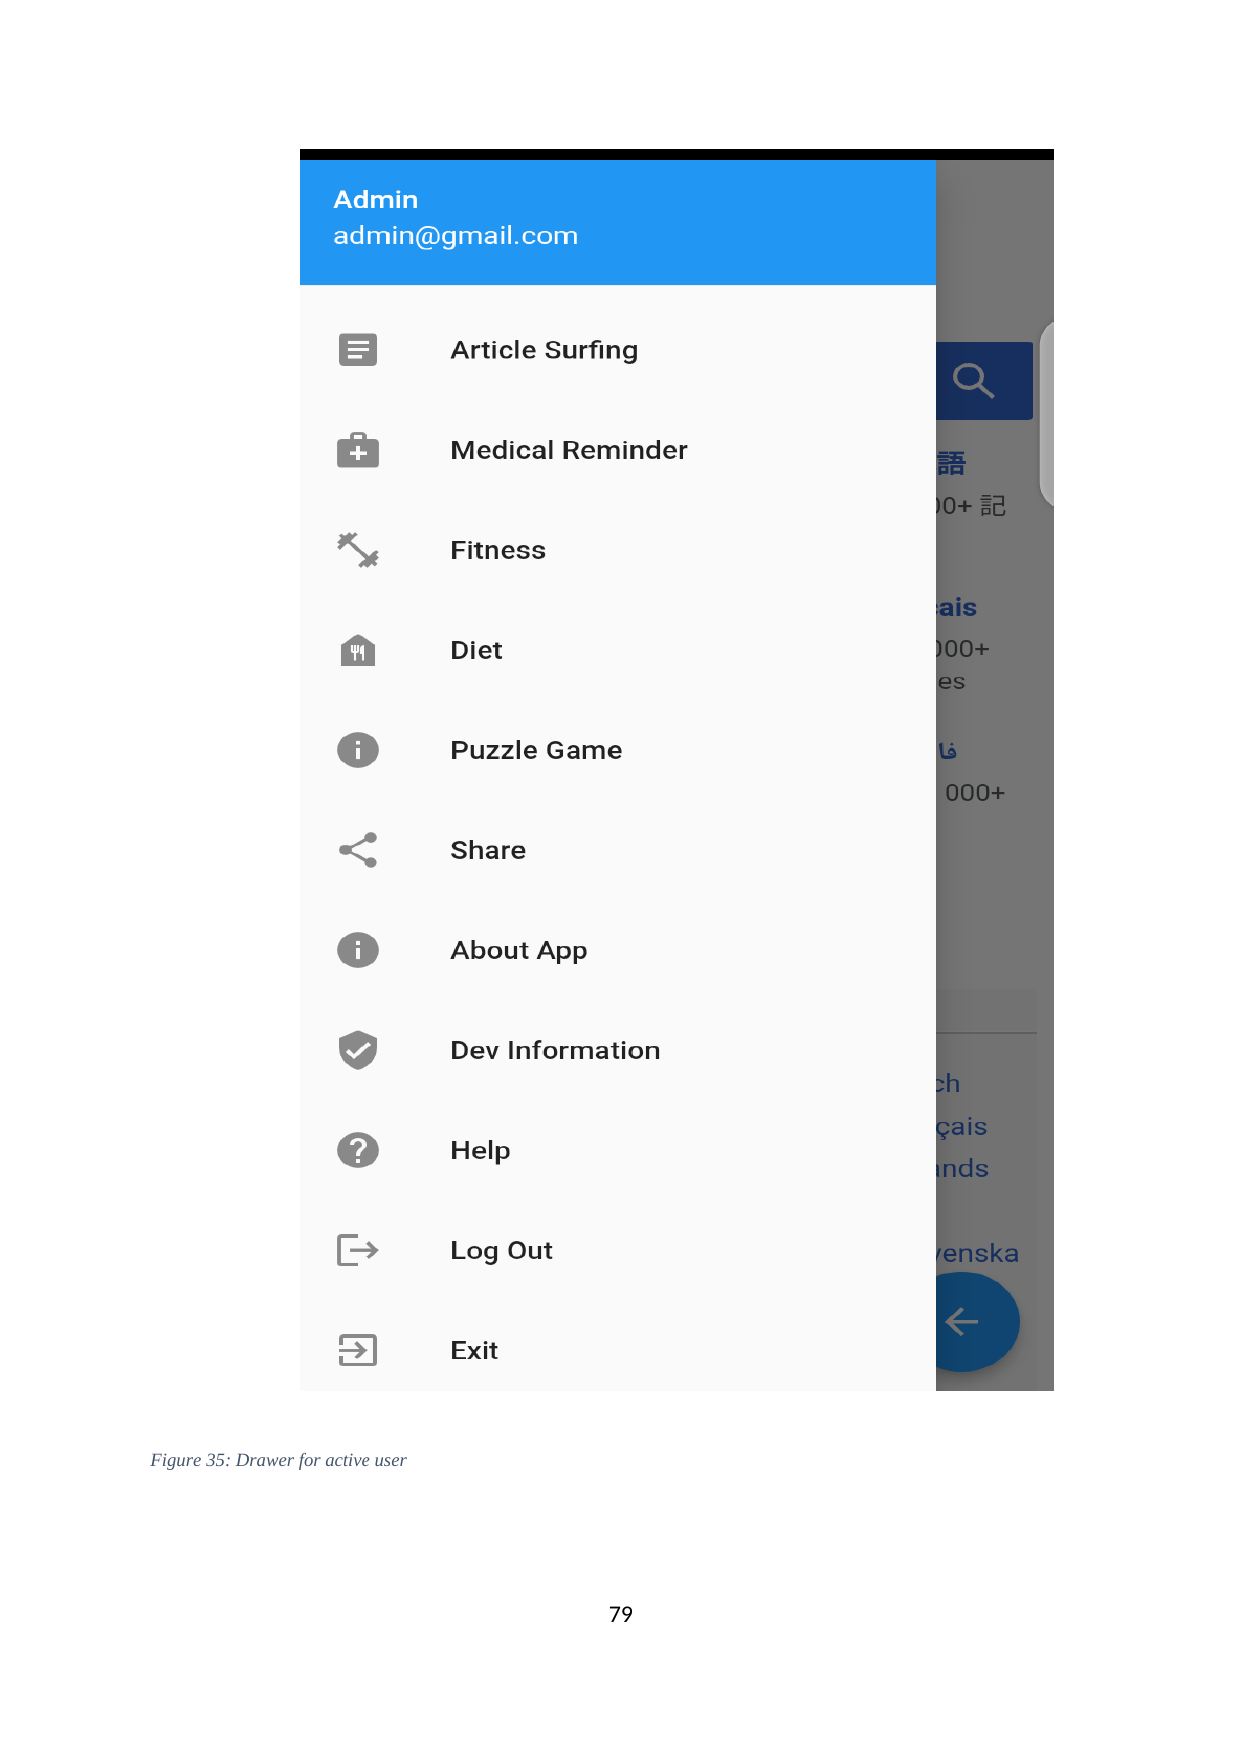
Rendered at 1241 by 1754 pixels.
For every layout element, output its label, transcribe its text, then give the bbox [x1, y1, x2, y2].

picture [300, 149, 1054, 1391]
